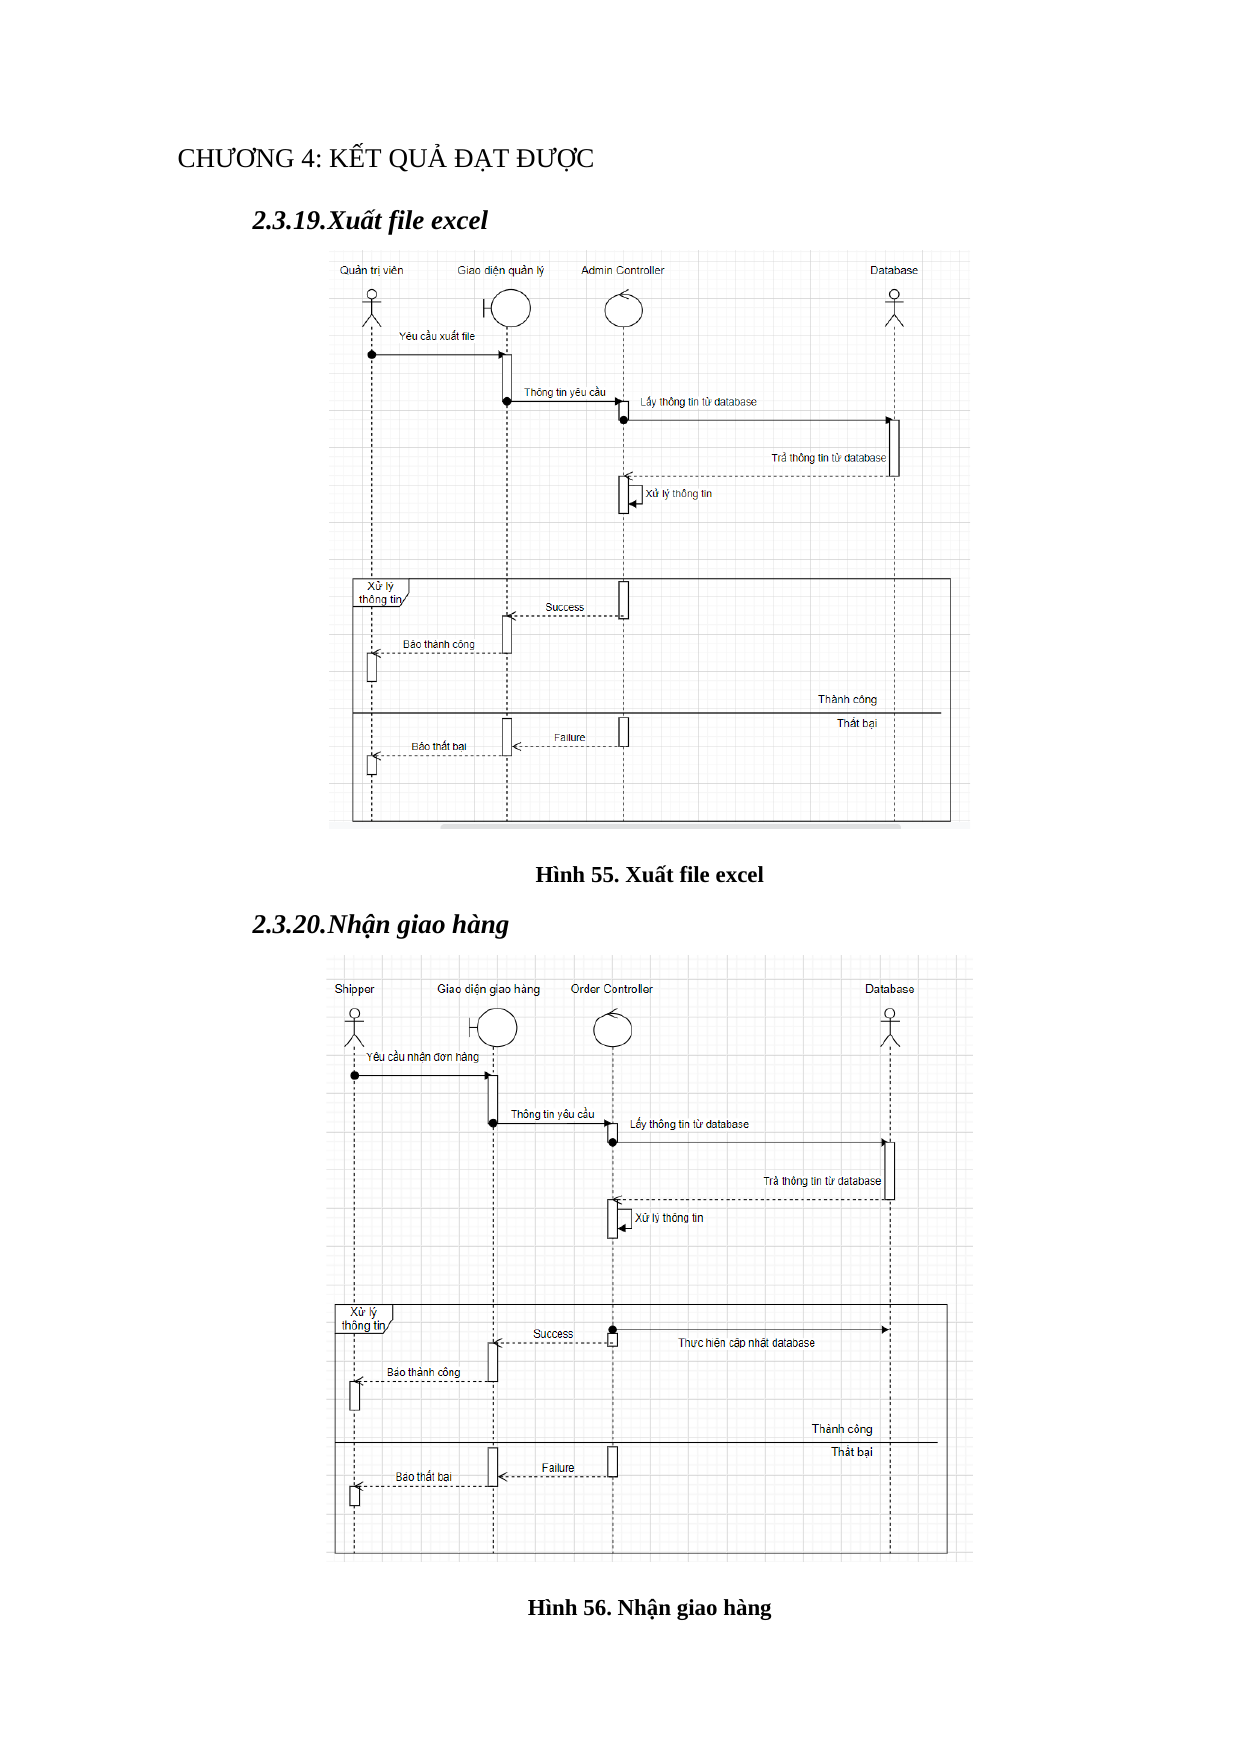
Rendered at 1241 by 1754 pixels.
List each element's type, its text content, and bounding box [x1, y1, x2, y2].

picture [326, 955, 973, 1562]
text Hình 56. Nhận giao hàng [177, 1594, 1122, 1621]
text Hình 55. Xuất file excel [177, 861, 1122, 888]
picture [329, 250, 971, 829]
subtitle Nhận giao hàng [252, 908, 1122, 939]
subtitle Xuất file excel [252, 204, 1122, 235]
